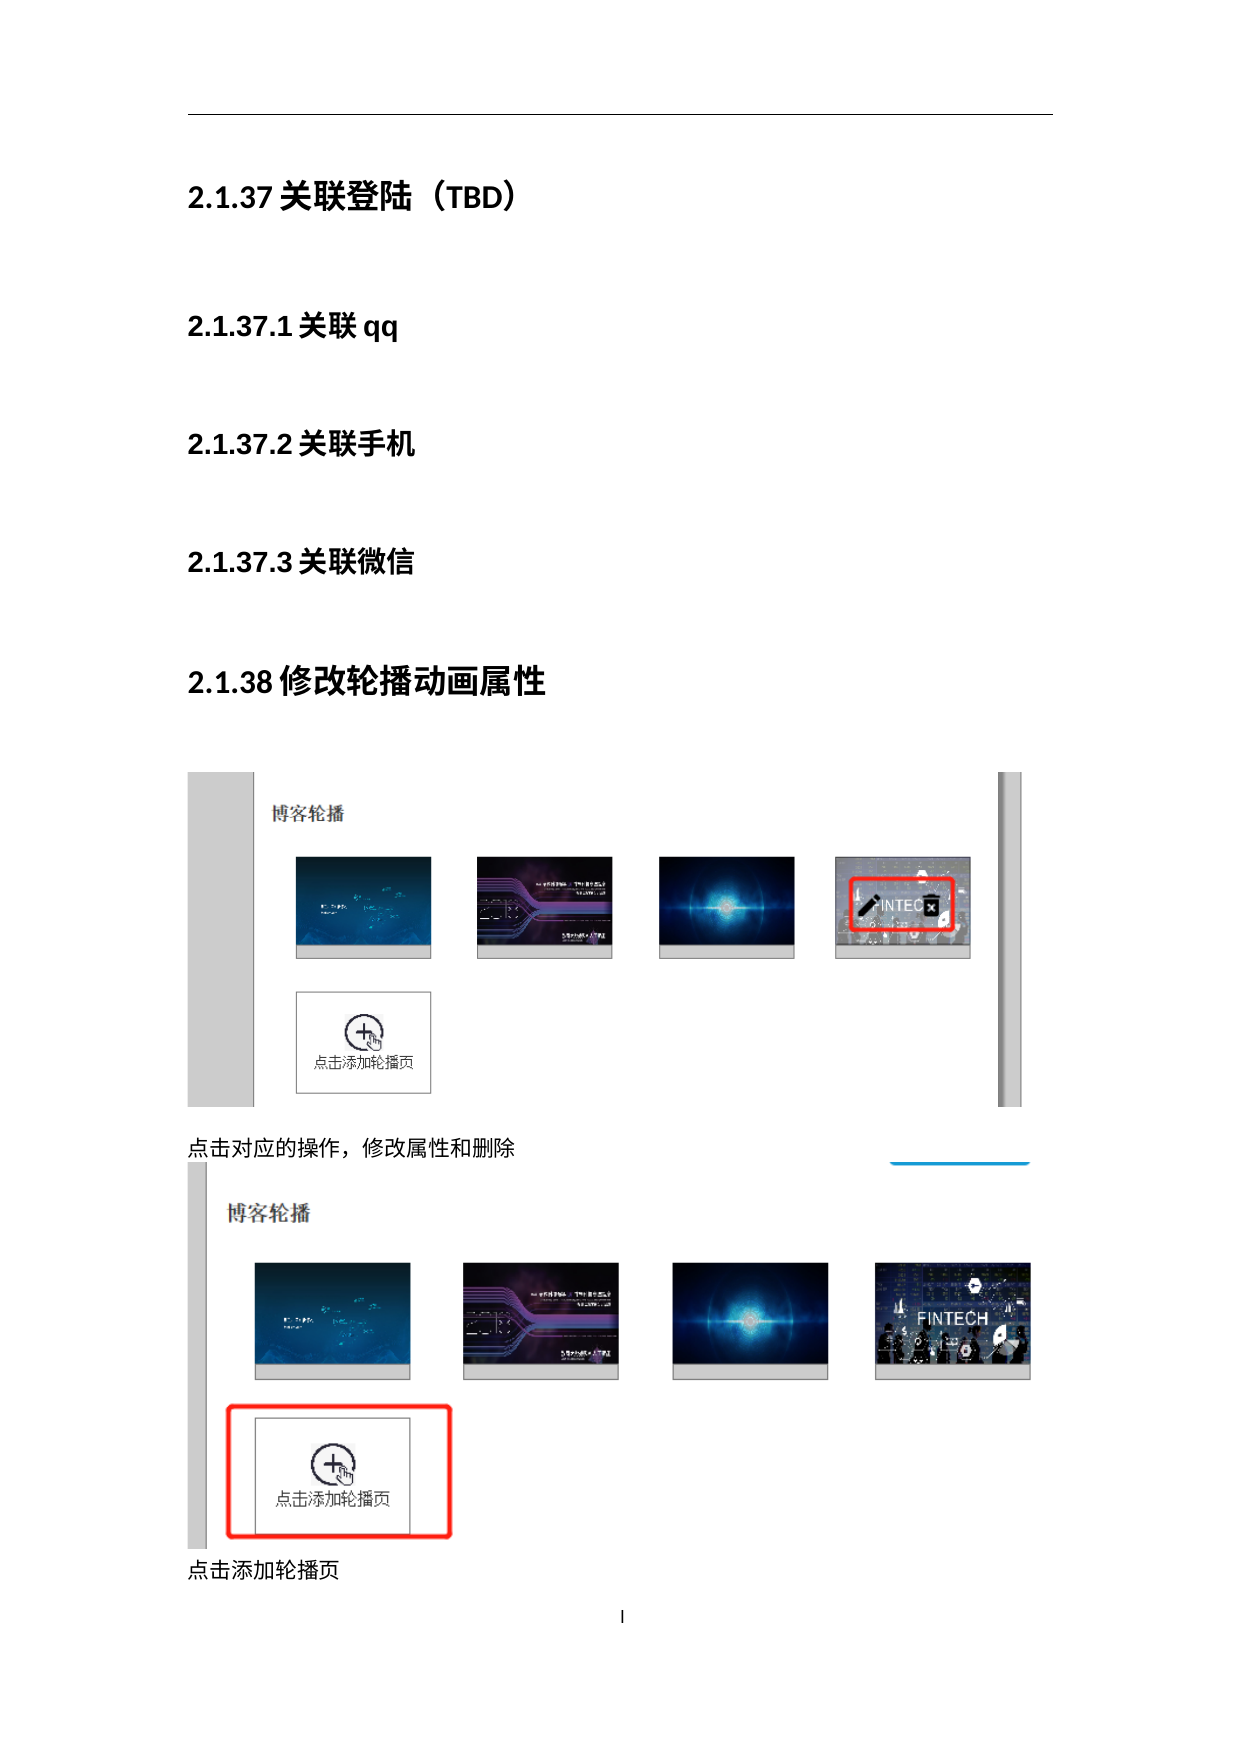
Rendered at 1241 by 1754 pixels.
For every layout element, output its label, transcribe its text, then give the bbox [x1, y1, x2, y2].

picture [187, 772, 1053, 1107]
text 点击添加轮播页 [187, 1553, 1053, 1585]
picture [187, 1162, 1053, 1549]
subtitle 2.1.37.3关联微信 [187, 528, 1053, 593]
subtitle 2.1.37.1关联qq [187, 291, 1053, 356]
subtitle 2.1.37.2关联手机 [187, 409, 1053, 474]
text 点击对应的操作，修改属性和删除 [187, 1130, 1053, 1162]
subtitle 2.1.38修改轮播动画属性 [187, 646, 1053, 711]
subtitle 2.1.37关联登陆（TBD） [187, 162, 1053, 227]
